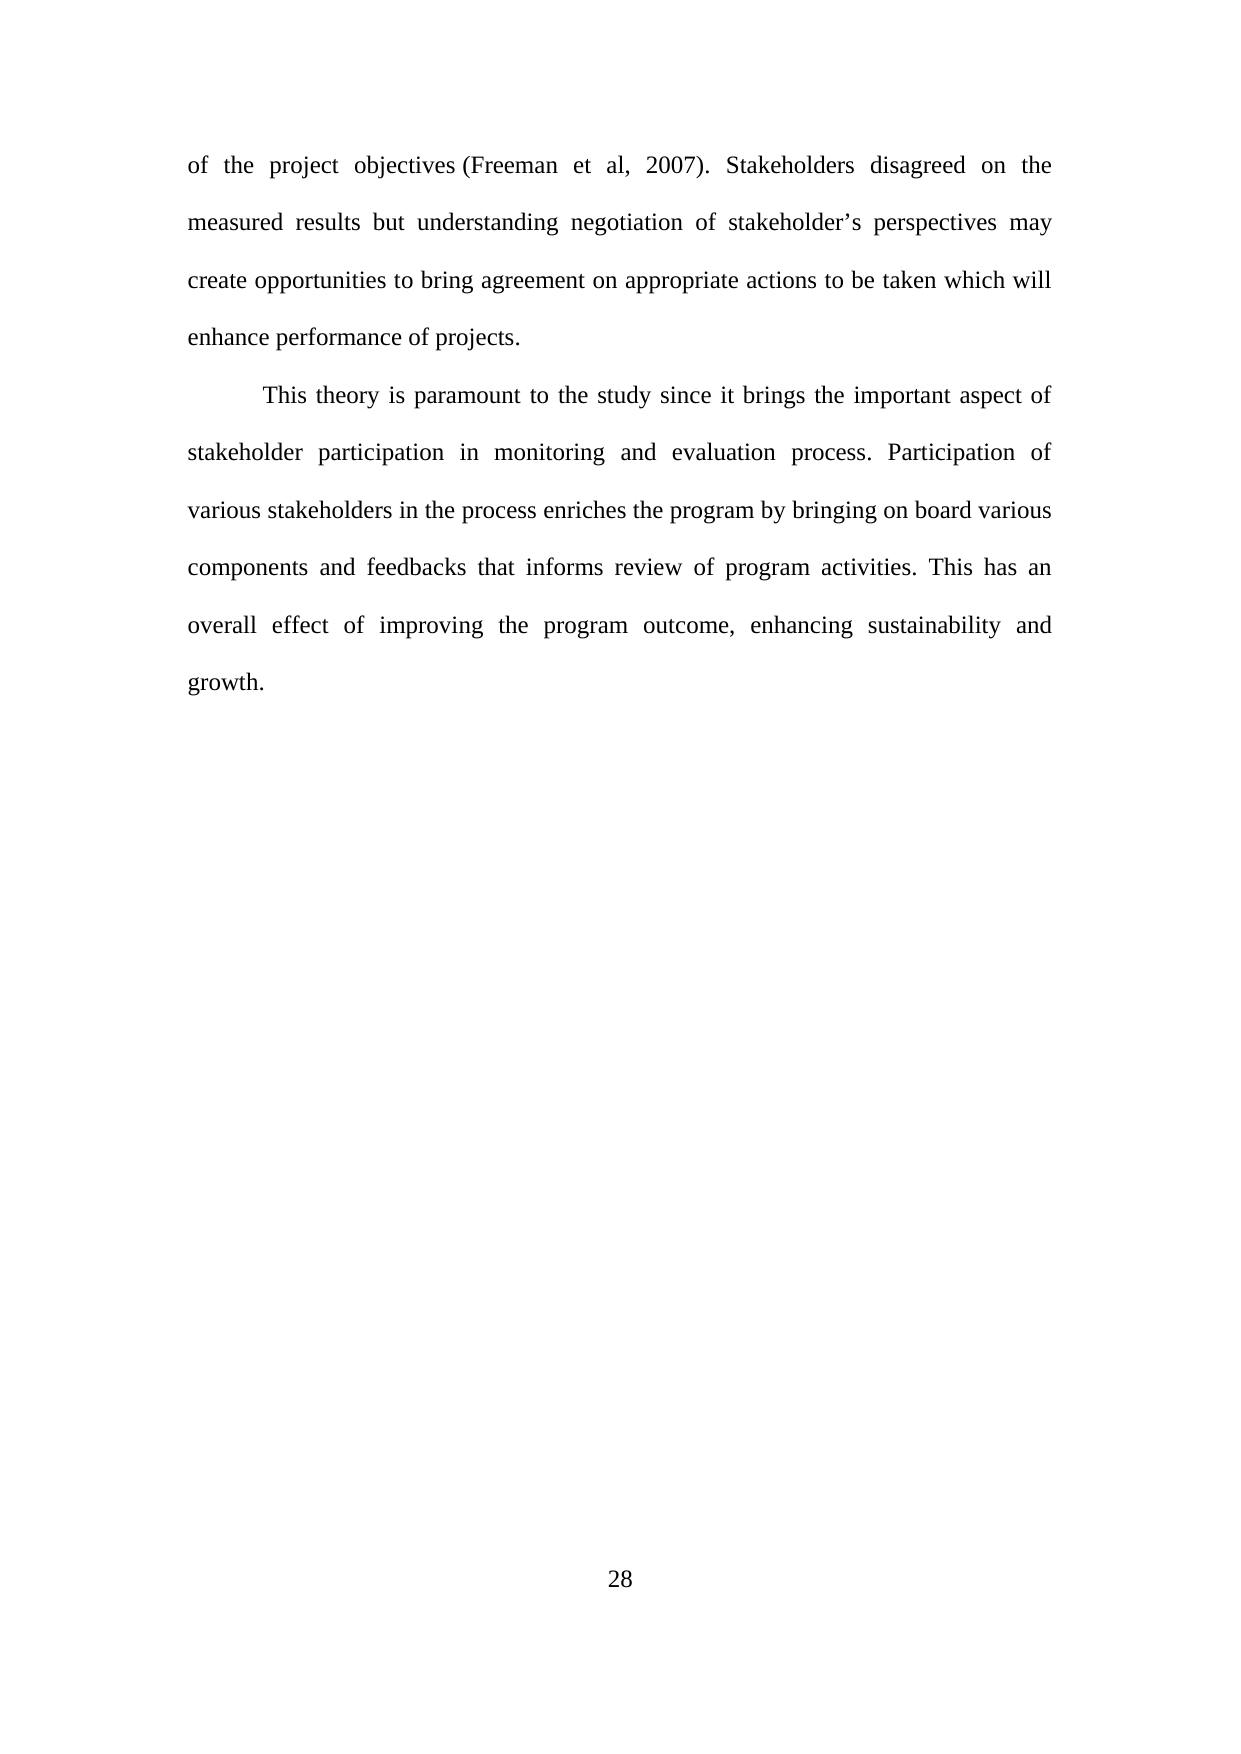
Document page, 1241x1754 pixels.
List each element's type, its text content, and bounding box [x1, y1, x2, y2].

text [187, 150, 1053, 351]
text This theory is paramount to the study since it brings the important aspect of stakeholder participation in monitoring and evaluation process. Participation of various stakeholders in the process enriches the program by bringing on board various components and feedbacks that informs review of program activities. This has an overall effect of improving the program outcome, enhancing sustainability and growth. [187, 380, 1053, 696]
